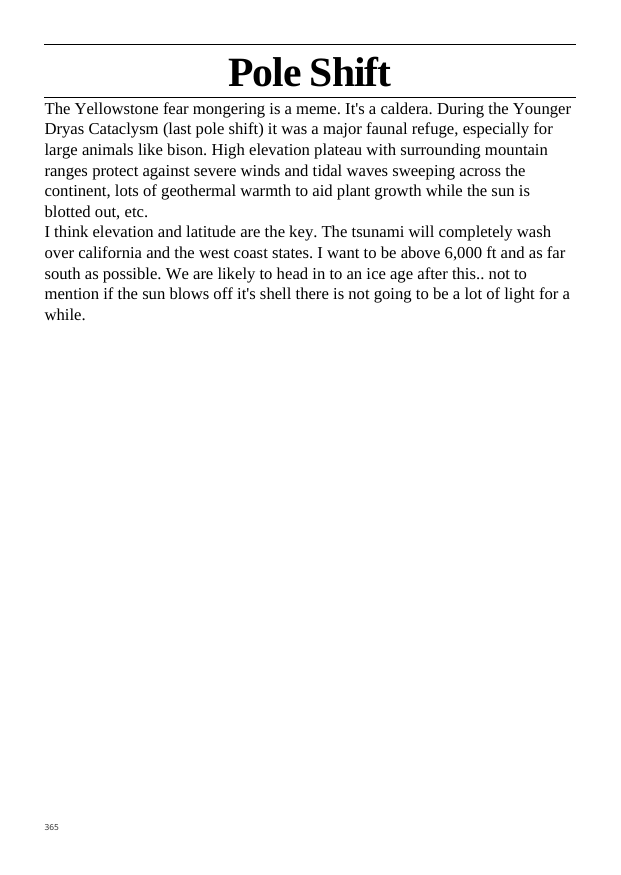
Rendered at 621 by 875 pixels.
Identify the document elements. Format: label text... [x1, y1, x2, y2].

text I think elevation and latitude are the key. The tsunami will completely wash over california and the west coast states. I want to be above 6,000 ft and as far south as possible. We are likely to head in to an ice age after this.. not to mention if the sun blows off it's shell there is not going to be a lot of light for a while. [44, 222, 576, 324]
text The Yellowstone fear mongering is a meme. It's a caldera. During the Younger Dryas Cataclysm (last pole shift) it was a major faunal refuge, especially for large animals like bison. High elevation plateau with surrounding mountain ranges protect against severe winds and tidal waves sweeping across the continent, lots of geothermal warmth to aid plant growth while the sun is blotted out, etc. [44, 98, 576, 221]
subtitle Pole Shift [44, 45, 576, 97]
